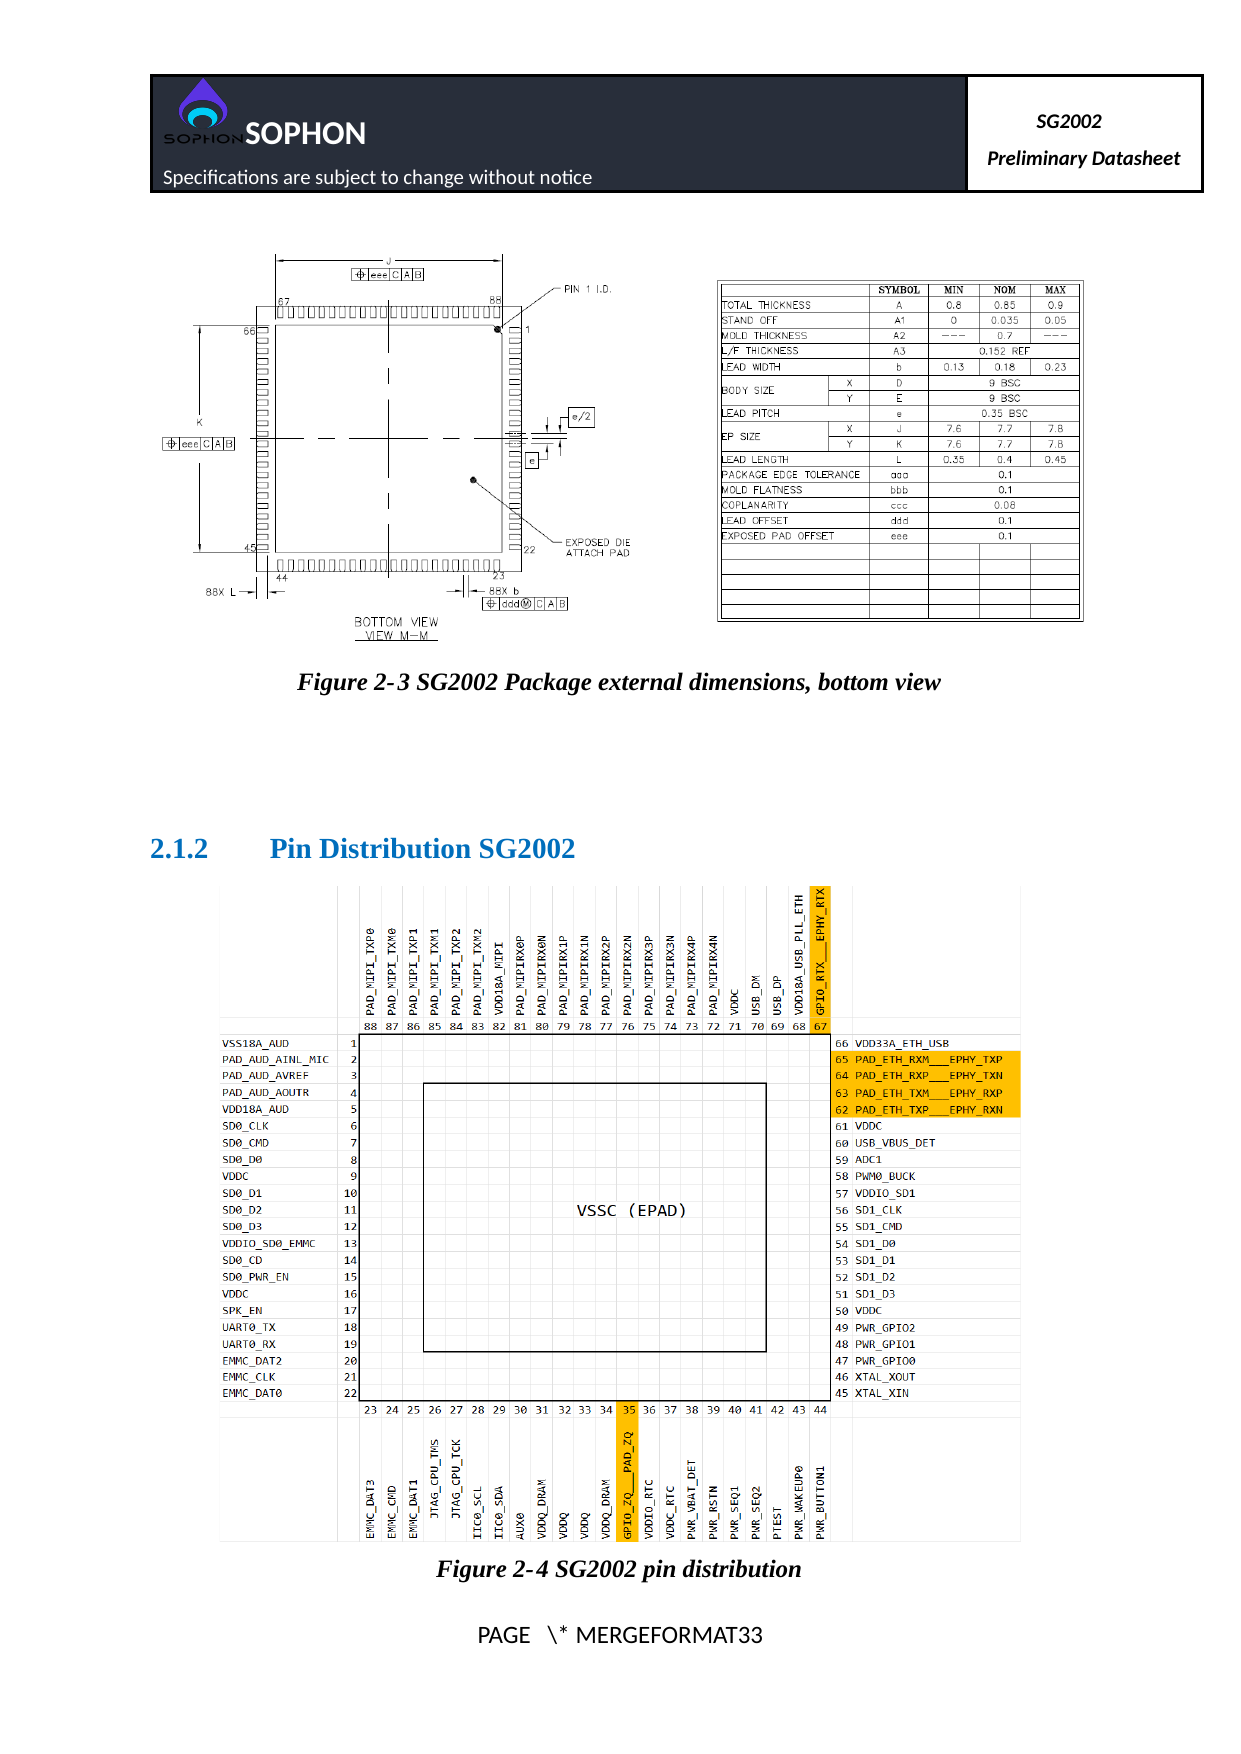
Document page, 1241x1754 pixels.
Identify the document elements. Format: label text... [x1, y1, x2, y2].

picture [219, 886, 1021, 1542]
picture [162, 77, 245, 145]
subtitle Pin Distribution SG2002 [150, 832, 1090, 865]
picture [150, 233, 1090, 655]
